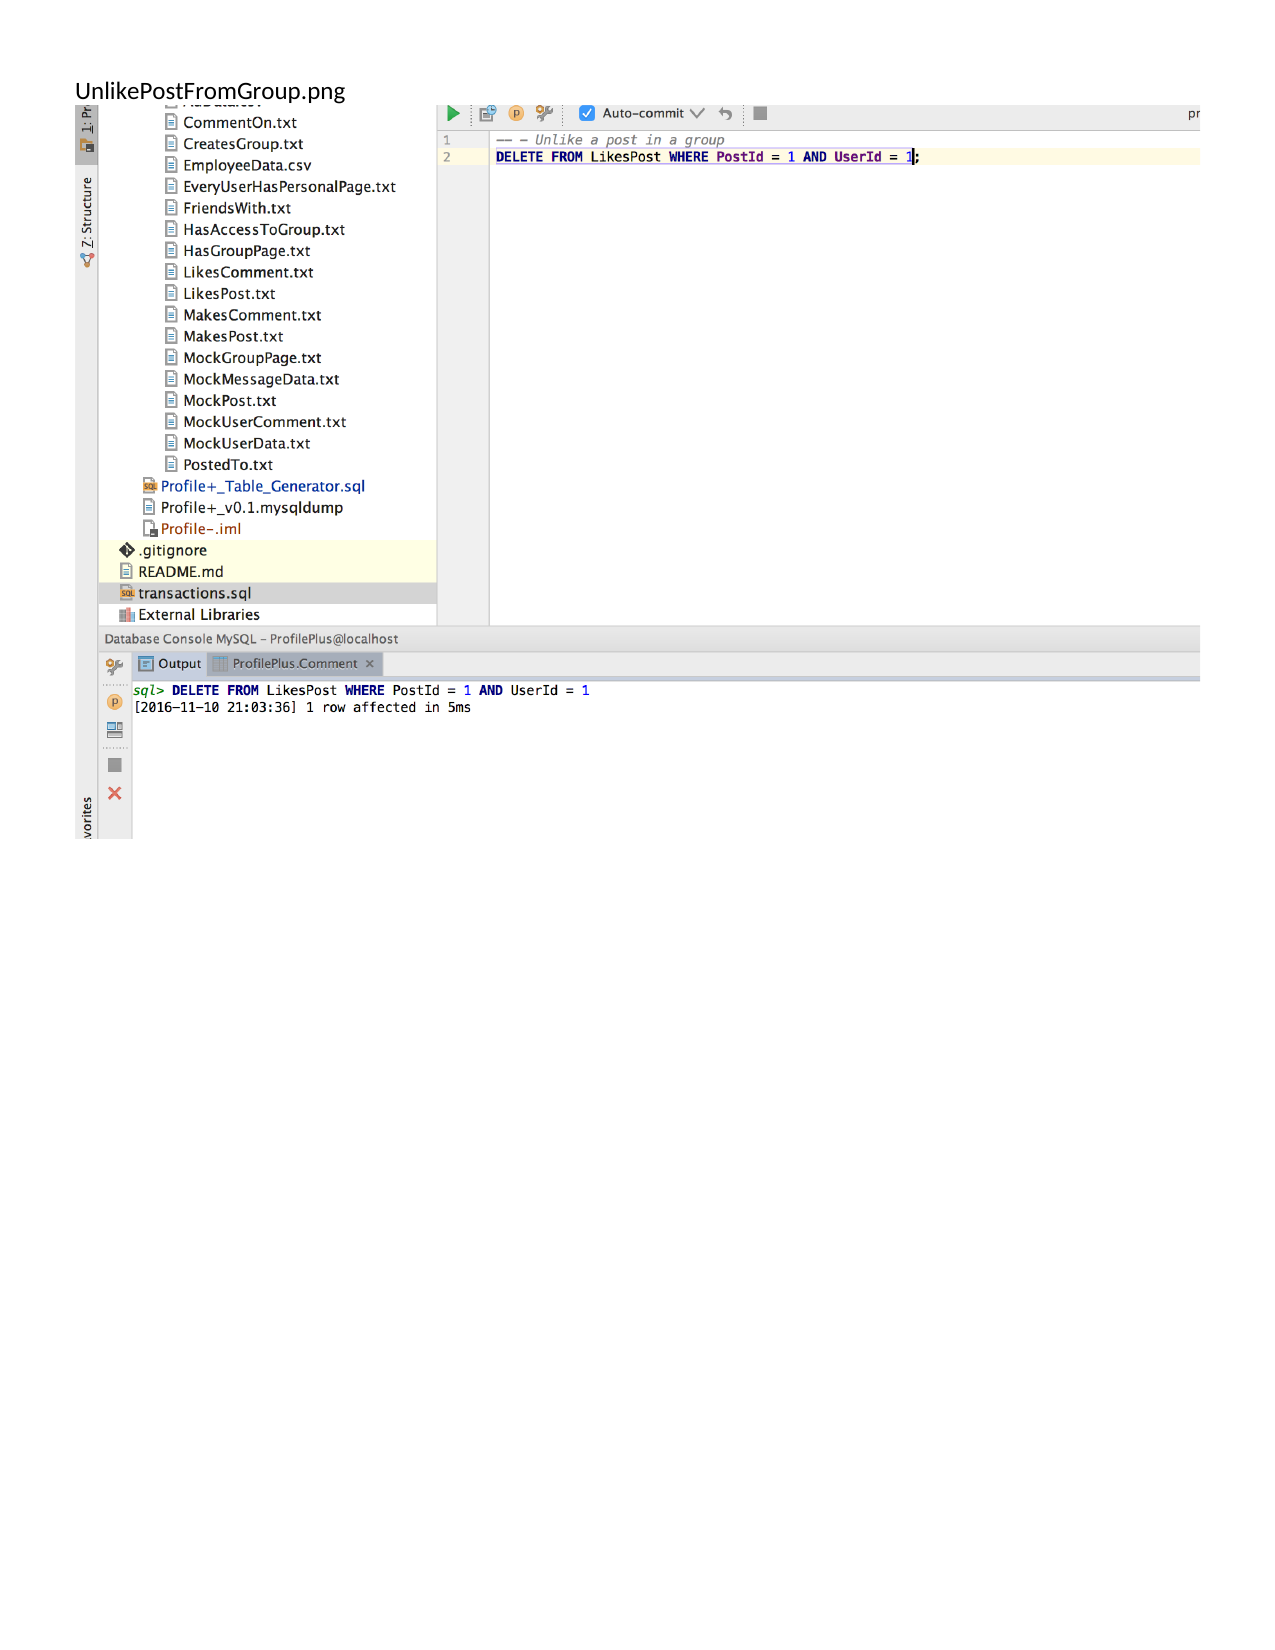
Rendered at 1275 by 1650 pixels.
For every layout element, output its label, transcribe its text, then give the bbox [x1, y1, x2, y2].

picture [75, 105, 1200, 839]
text UnlikePostFromGroup.png [75, 75, 1200, 105]
